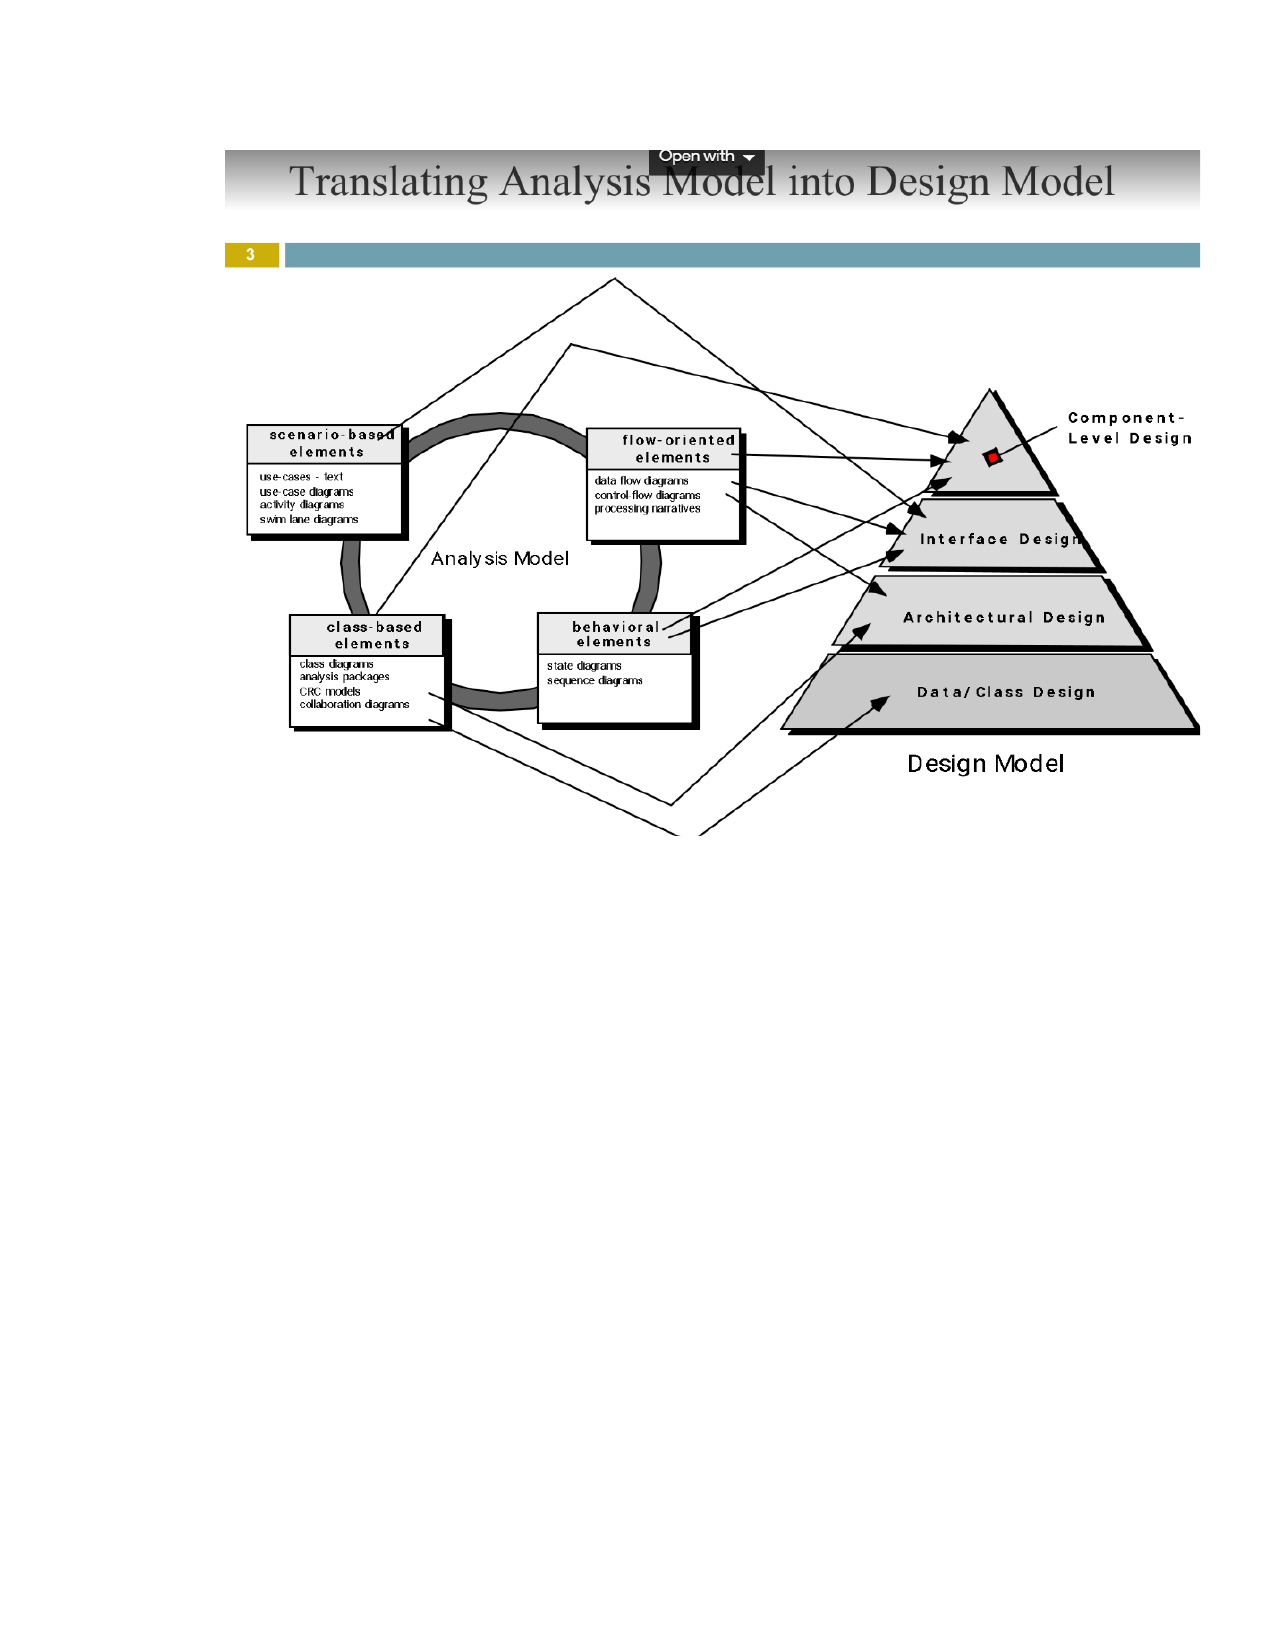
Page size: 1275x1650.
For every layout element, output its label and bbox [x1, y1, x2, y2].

picture [225, 150, 1200, 836]
